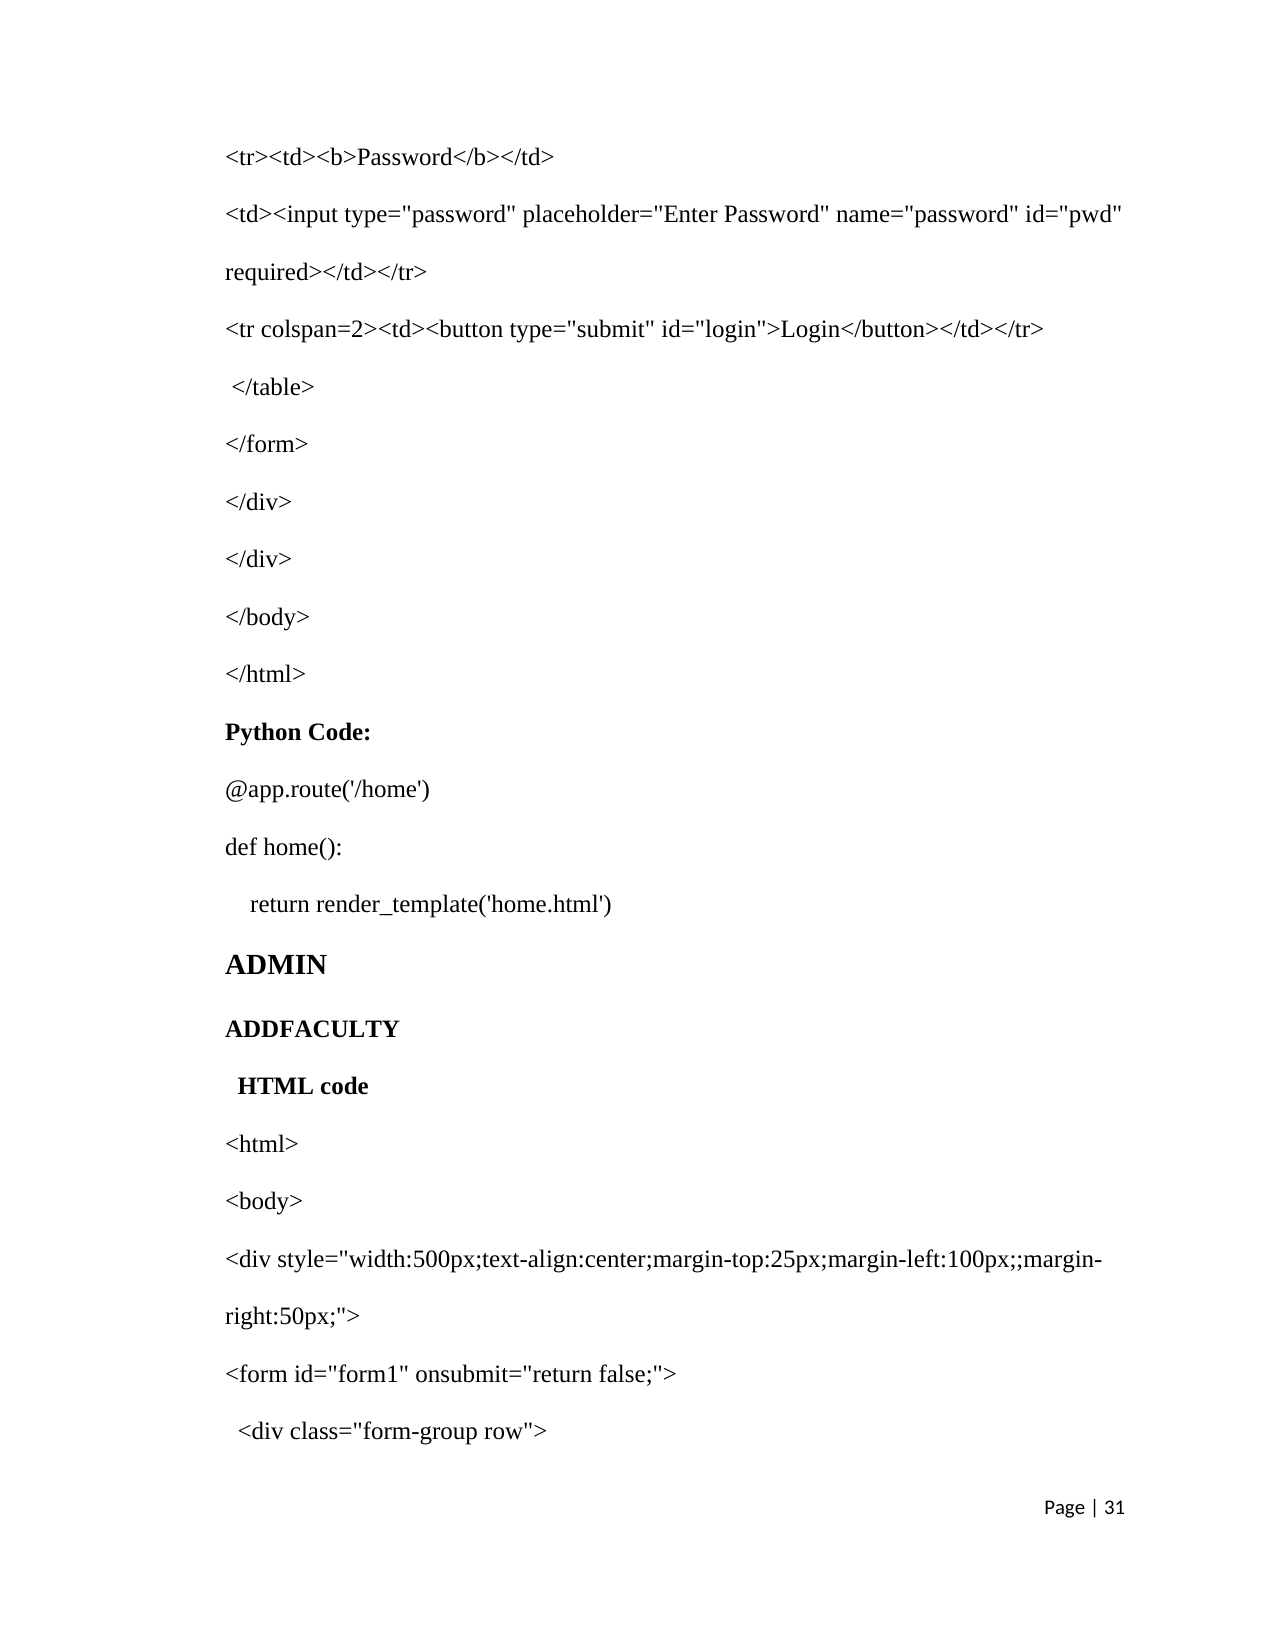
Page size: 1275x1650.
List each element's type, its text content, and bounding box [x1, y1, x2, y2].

text <td><input type="password" placeholder="Enter Password" name="password" id="pwd" required></td></tr> [225, 199, 1125, 286]
text </form> [225, 429, 1125, 458]
text <div style="width:500px;text-align:center;margin-top:25px;margin-left:100px;;margin-right:50px;"> [225, 1244, 1125, 1330]
text <tr><td><b>Password</b></td> [225, 142, 1125, 171]
text ADMIN [225, 947, 1125, 980]
text </table> [225, 372, 1125, 401]
text </div> [225, 487, 1125, 516]
text <form id="form1" onsubmit="return false;"> [225, 1359, 1125, 1388]
text <div class="form-group row"> [225, 1416, 1125, 1445]
text </html> [225, 659, 1125, 688]
text HTML code [225, 1071, 1125, 1100]
text </body> [225, 602, 1125, 631]
text </div> [225, 544, 1125, 573]
text <html> [225, 1129, 1125, 1158]
text @app.route('/home') [225, 774, 1125, 803]
text ADDFACULTY [225, 1014, 1125, 1043]
text Python Code: [225, 717, 1125, 746]
text return render_template('home.html') [225, 889, 1125, 918]
text <body> [225, 1186, 1125, 1215]
text <tr colspan=2><td><button type="submit" id="login">Login</button></td></tr> [225, 314, 1125, 343]
text def home(): [225, 832, 1125, 861]
